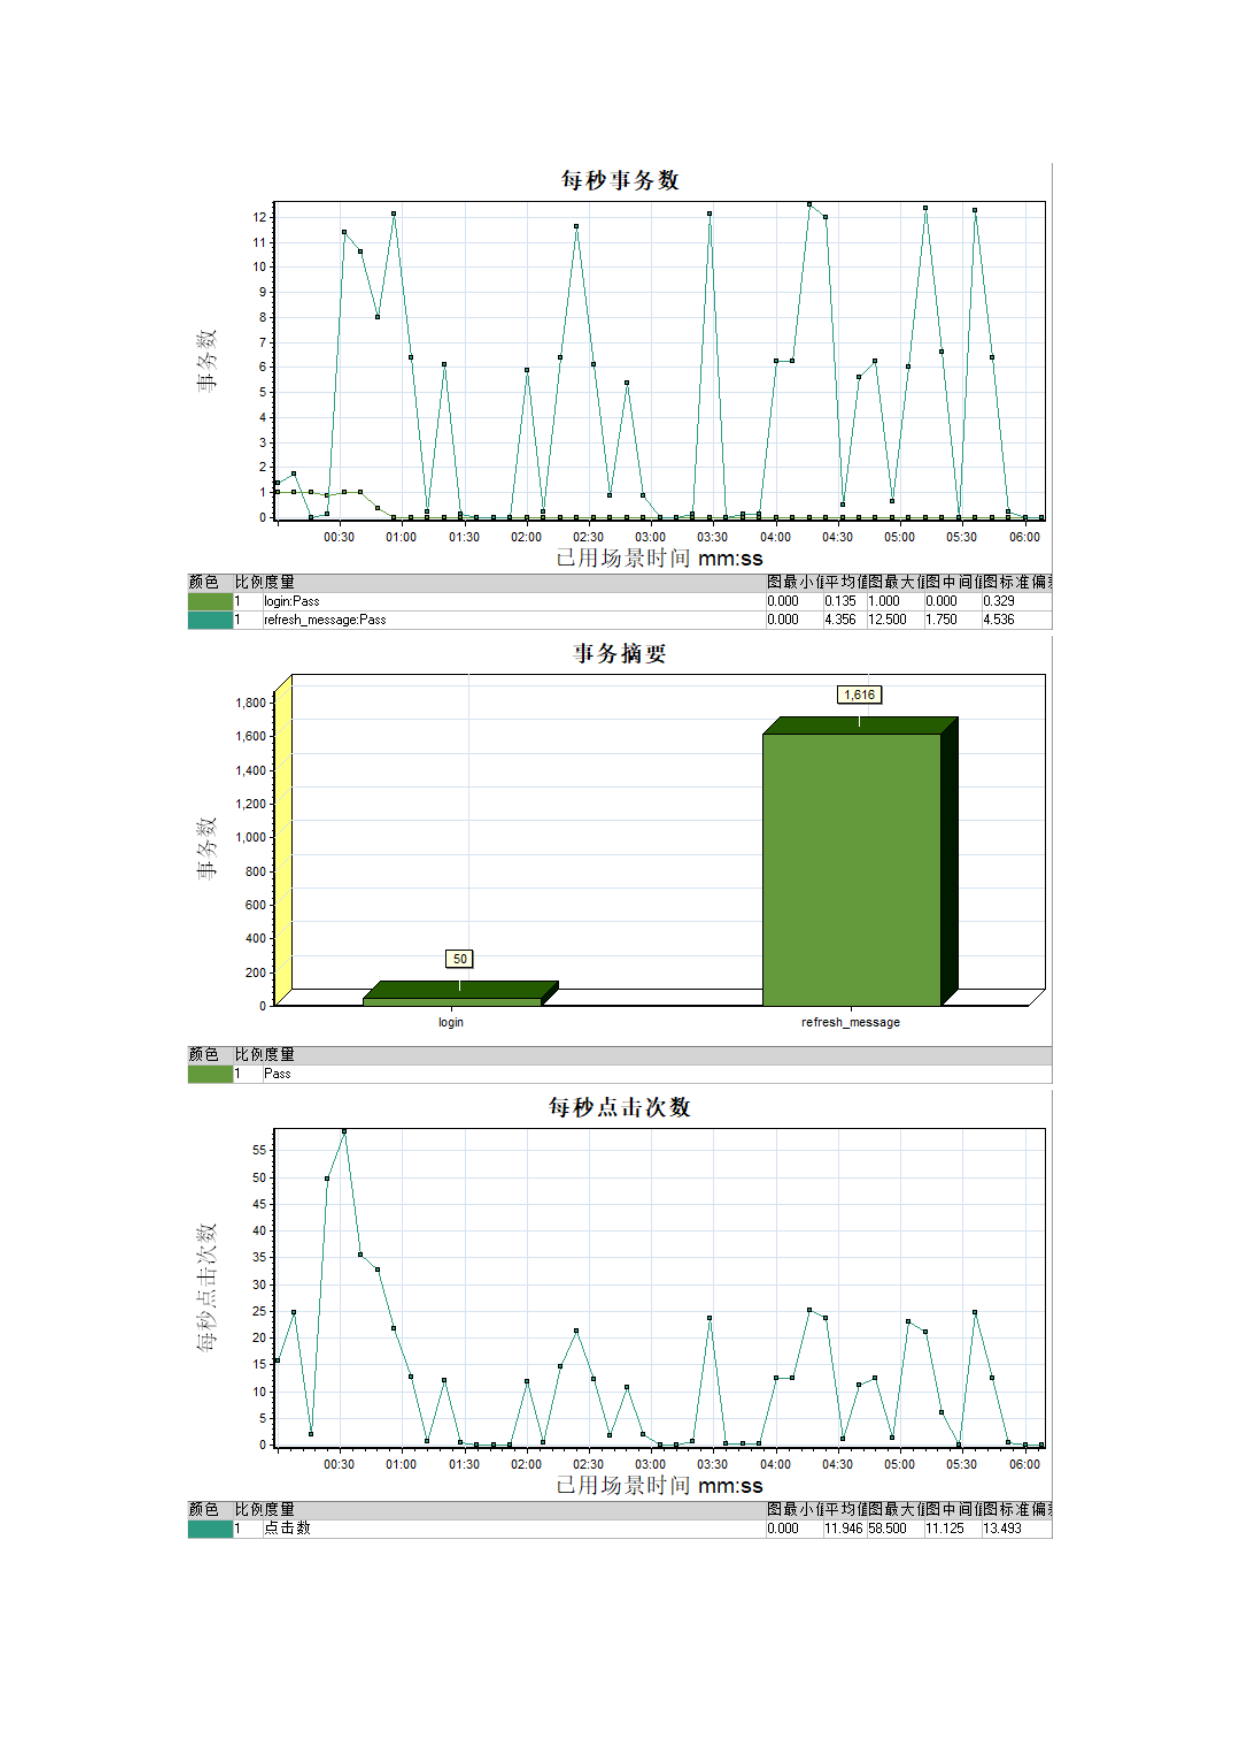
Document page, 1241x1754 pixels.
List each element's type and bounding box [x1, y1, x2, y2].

picture [187, 636, 1053, 1084]
picture [187, 1090, 1053, 1539]
picture [187, 163, 1053, 630]
